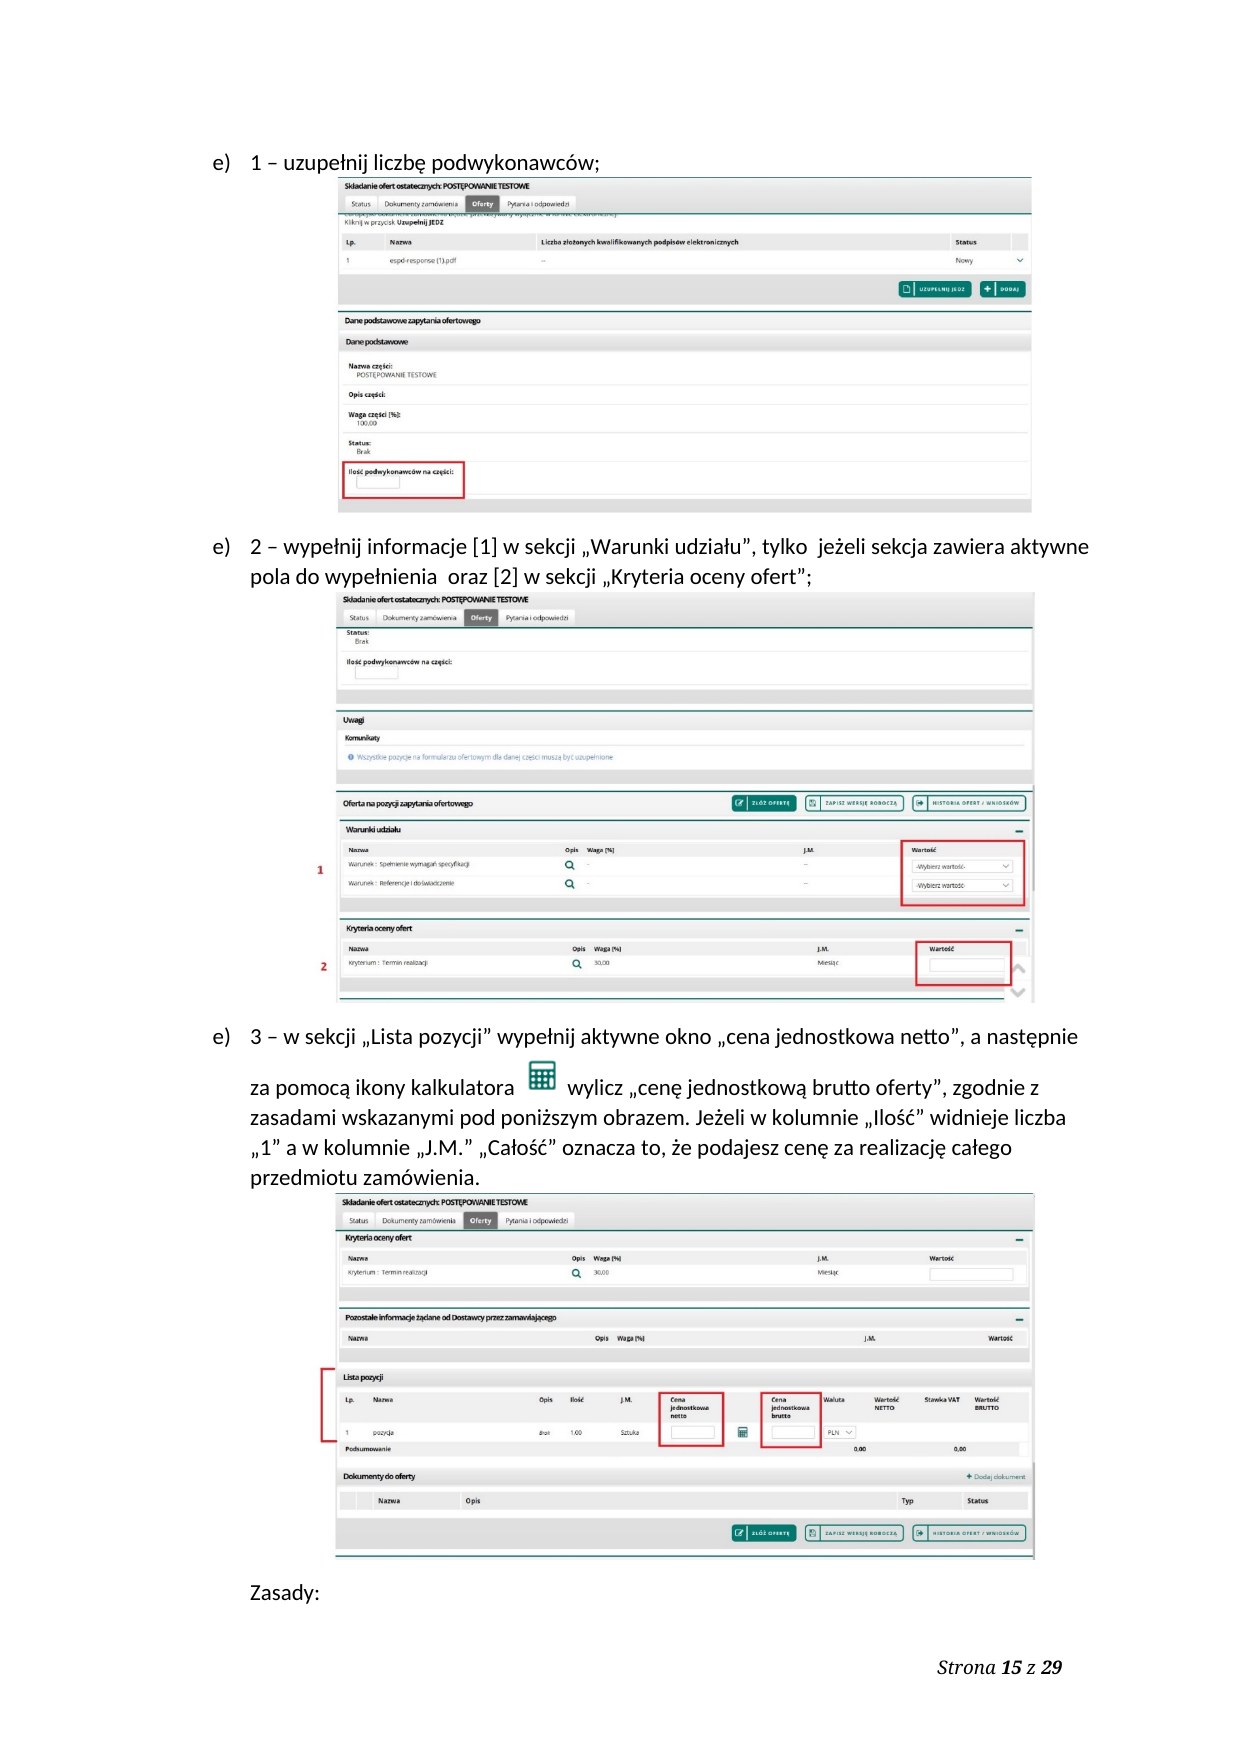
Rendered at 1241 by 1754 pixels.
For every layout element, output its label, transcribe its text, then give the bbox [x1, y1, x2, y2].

picture [520, 1052, 562, 1095]
list 3 – w sekcji „Lista pozycji” wypełnij aktywne okno „cena jednostkowa netto”, a następnie za pomocą ikony kalkulatora wylicz „cenę jednostkową brutto oferty”, zgodnie z zasadami wskazanymi pod poniższym obrazem. Jeżeli w kolumnie „Ilość” widnieje liczba „1” a w kolumnie „J.M.” „Całość” oznacza to, że podajesz cenę za realizację całego przedmiotu zamówienia. [212, 1022, 1101, 1191]
picture [205, 1193, 1035, 1560]
text Zasady: [250, 1578, 1101, 1606]
picture [208, 177, 1032, 517]
list 2 – wypełnij informacje [1] w sekcji „Warunki udziału”, tylko jeżeli sekcja zawiera aktywne pola do wypełnienia oraz [2] w sekcji „Kryteria oceny ofert”; [212, 532, 1101, 590]
picture [205, 592, 1035, 1003]
list 1 – uzupełnij liczbę podwykonawców; [212, 148, 1101, 176]
